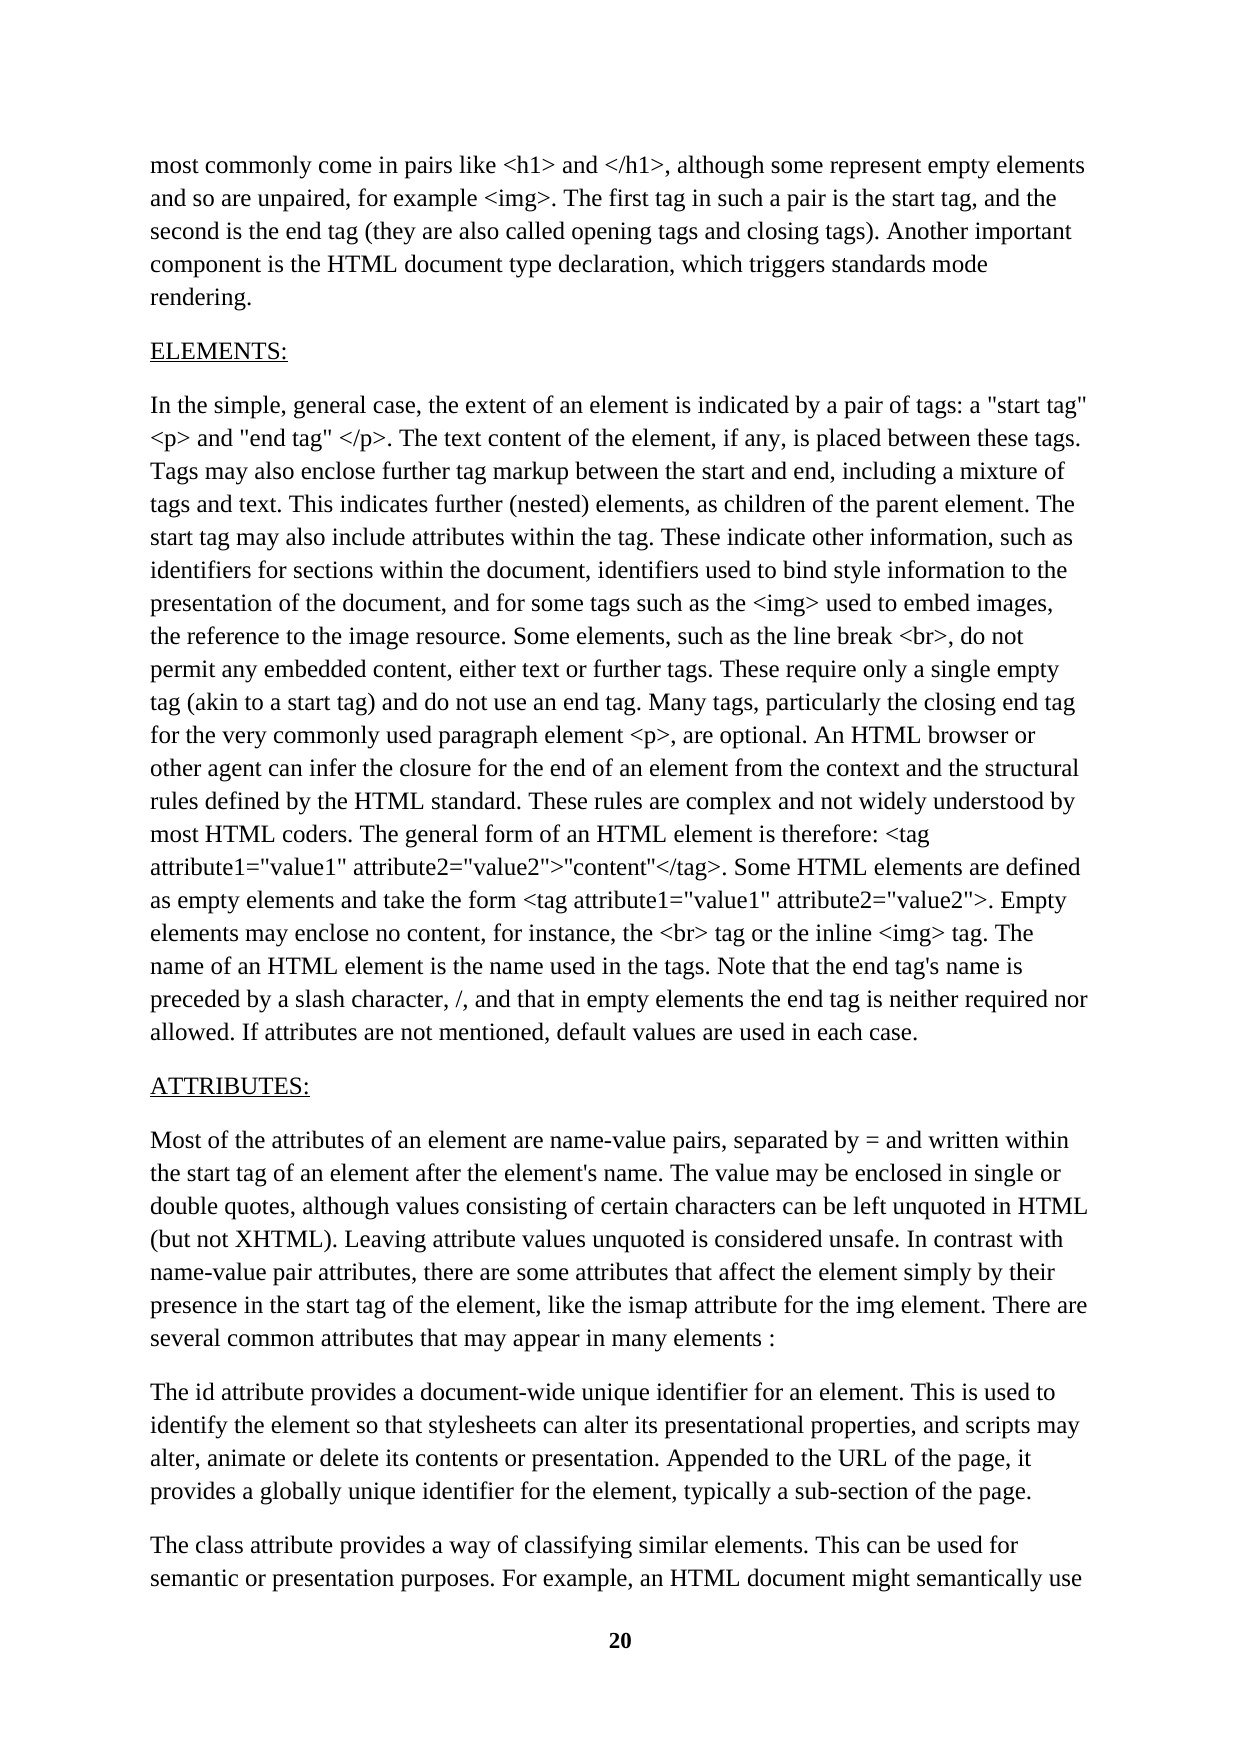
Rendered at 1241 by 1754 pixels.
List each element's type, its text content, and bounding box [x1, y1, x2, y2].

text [150, 1530, 1090, 1592]
text The id attribute provides a document-wide unique identifier for an element. This is used to identify the element so that stylesheets can alter its presentational properties, and scripts may alter, animate or delete its contents or presentation. Appended to the URL of the page, it provides a globally unique identifier for the element, typically a sub-section of the page. [150, 1377, 1090, 1505]
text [150, 150, 1090, 311]
text In the simple, general case, the extent of an element is indicated by a pair of tags: a "start tag" <p> and "end tag" </p>. The text content of the element, if any, is placed between these tags. Tags may also enclose further tag markup between the start and end, including a mixture of tags and text. This indicates further (nested) elements, as children of the parent element. The start tag may also include attributes within the tag. These indicate other information, such as identifiers for sections within the document, identifiers used to bind style information to the presentation of the document, and for some tags such as the <img> used to embed images, the reference to the image resource. Some elements, such as the line break <br>, do not permit any embedded content, either text or further tags. These require only a single empty tag (akin to a start tag) and do not use an end tag. Many tags, particularly the closing end tag for the very commonly used paragraph element <p>, are optional. An HTML browser or other agent can infer the closure for the end of an element from the context and the structural rules defined by the HTML standard. These rules are complex and not widely understood by most HTML coders. The general form of an HTML element is therefore: <tag attribute1="value1" attribute2="value2">''content''</tag>. Some HTML elements are defined as empty elements and take the form <tag attribute1="value1" attribute2="value2">. Empty elements may enclose no content, for instance, the <br> tag or the inline <img> tag. The name of an HTML element is the name used in the tags. Note that the end tag's name is preceded by a slash character, /, and that in empty elements the end tag is neither required nor allowed. If attributes are not mentioned, default values are used in each case. [150, 390, 1090, 1046]
text Most of the attributes of an element are name-value pairs, separated by = and written within the start tag of an element after the element's name. The value may be enclosed in single or double quotes, although values consisting of certain characters can be left unquoted in HTML (but not XHTML). Leaving attribute values unquoted is considered unsafe. In contrast with name-value pair attributes, there are some attributes that affect the element simply by their presence in the start tag of the element, like the ismap attribute for the img element. There are several common attributes that may appear in many elements : [150, 1125, 1090, 1352]
text ATTRIBUTES: [150, 1071, 1090, 1100]
text ELEMENTS: [150, 336, 1090, 365]
